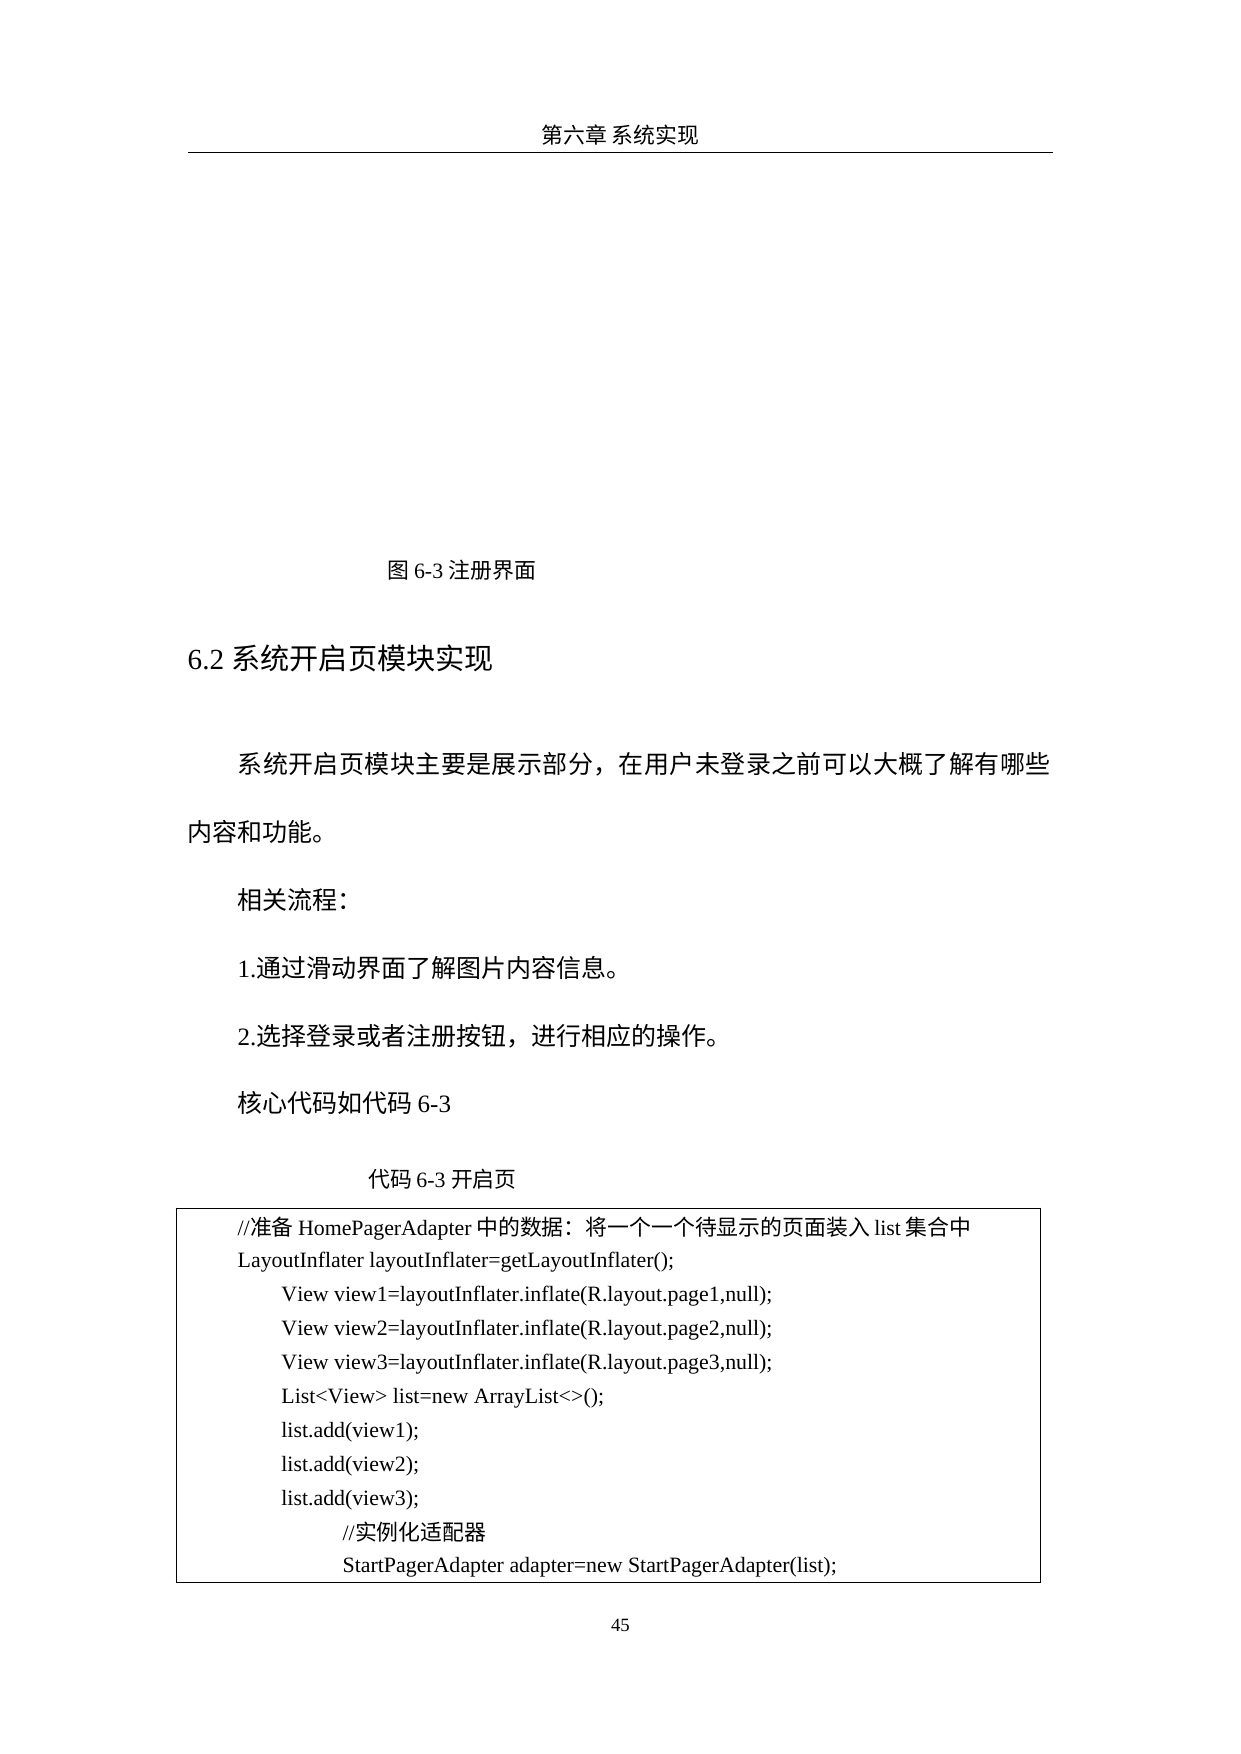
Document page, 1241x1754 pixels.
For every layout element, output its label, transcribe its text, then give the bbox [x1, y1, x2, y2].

text 代码6-3 开启页 [187, 1161, 1053, 1195]
text 2.选择登录或者注册按钮，进行相应的操作。 [187, 1000, 1053, 1068]
text 核心代码如代码6-3 [187, 1068, 1053, 1136]
text 相关流程： [187, 864, 1053, 932]
text 图6-3 注册界面 [187, 552, 1053, 586]
text 系统开启页模块主要是展示部分，在用户未登录之前可以大概了解有哪些内容和功能。 [187, 728, 1053, 864]
subtitle 6.2 系统开启页模块实现 [187, 623, 1053, 691]
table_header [177, 1209, 1040, 1582]
text 1.通过滑动界面了解图片内容信息。 [187, 932, 1053, 1000]
